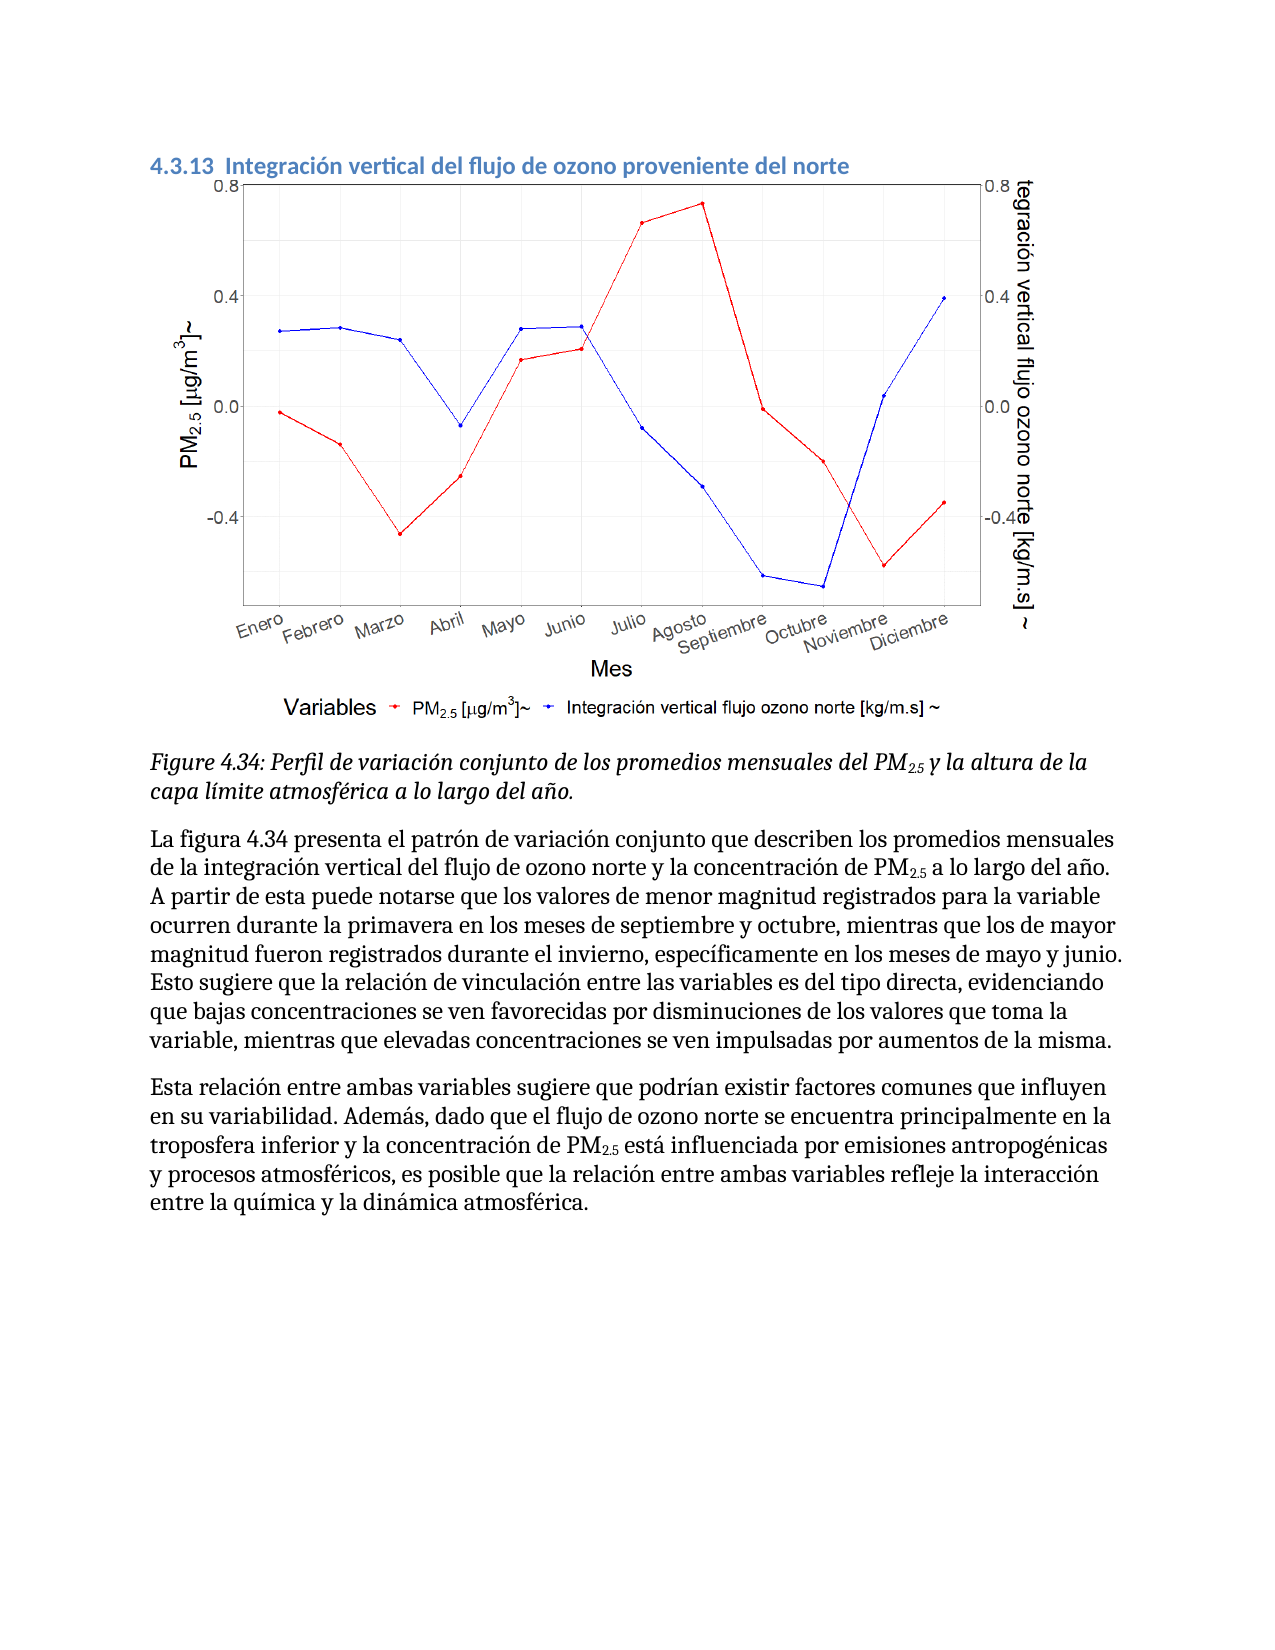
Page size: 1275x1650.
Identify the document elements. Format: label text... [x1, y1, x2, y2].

picture [168, 180, 1044, 728]
subtitle 4.3.13 Integración vertical del flujo de ozono proveniente del norte [150, 150, 1125, 181]
text Esta relación entre ambas variables sugiere que podrían existir factores comunes que influyen en su variabilidad. Además, dado que el flujo de ozono norte se encuentra principalmente en la troposfera inferior y la concentración de PM2.5 está influenciada por emisiones antropogénicas y procesos atmosféricos, es posible que la relación entre ambas variables refleje la interacción entre la química y la dinámica atmosférica. [150, 1073, 1125, 1217]
text Figure 4.34: Perfil de variación conjunto de los promedios mensuales del PM2.5 y la altura de la capa límite atmosférica a lo largo del año. [150, 748, 1125, 806]
text La figura 4.34 presenta el patrón de variación conjunto que describen los promedios mensuales de la integración vertical del flujo de ozono norte y la concentración de PM2.5 a lo largo del año. A partir de esta puede notarse que los valores de menor magnitud registrados para la variable ocurren durante la primavera en los meses de septiembre y octubre, mientras que los de mayor magnitud fueron registrados durante el invierno, específicamente en los meses de mayo y junio. Esto sugiere que la relación de vinculación entre las variables es del tipo directa, evidenciando que bajas concentraciones se ven favorecidas por disminuciones de los valores que toma la variable, mientras que elevadas concentraciones se ven impulsadas por aumentos de la misma. [150, 824, 1125, 1054]
